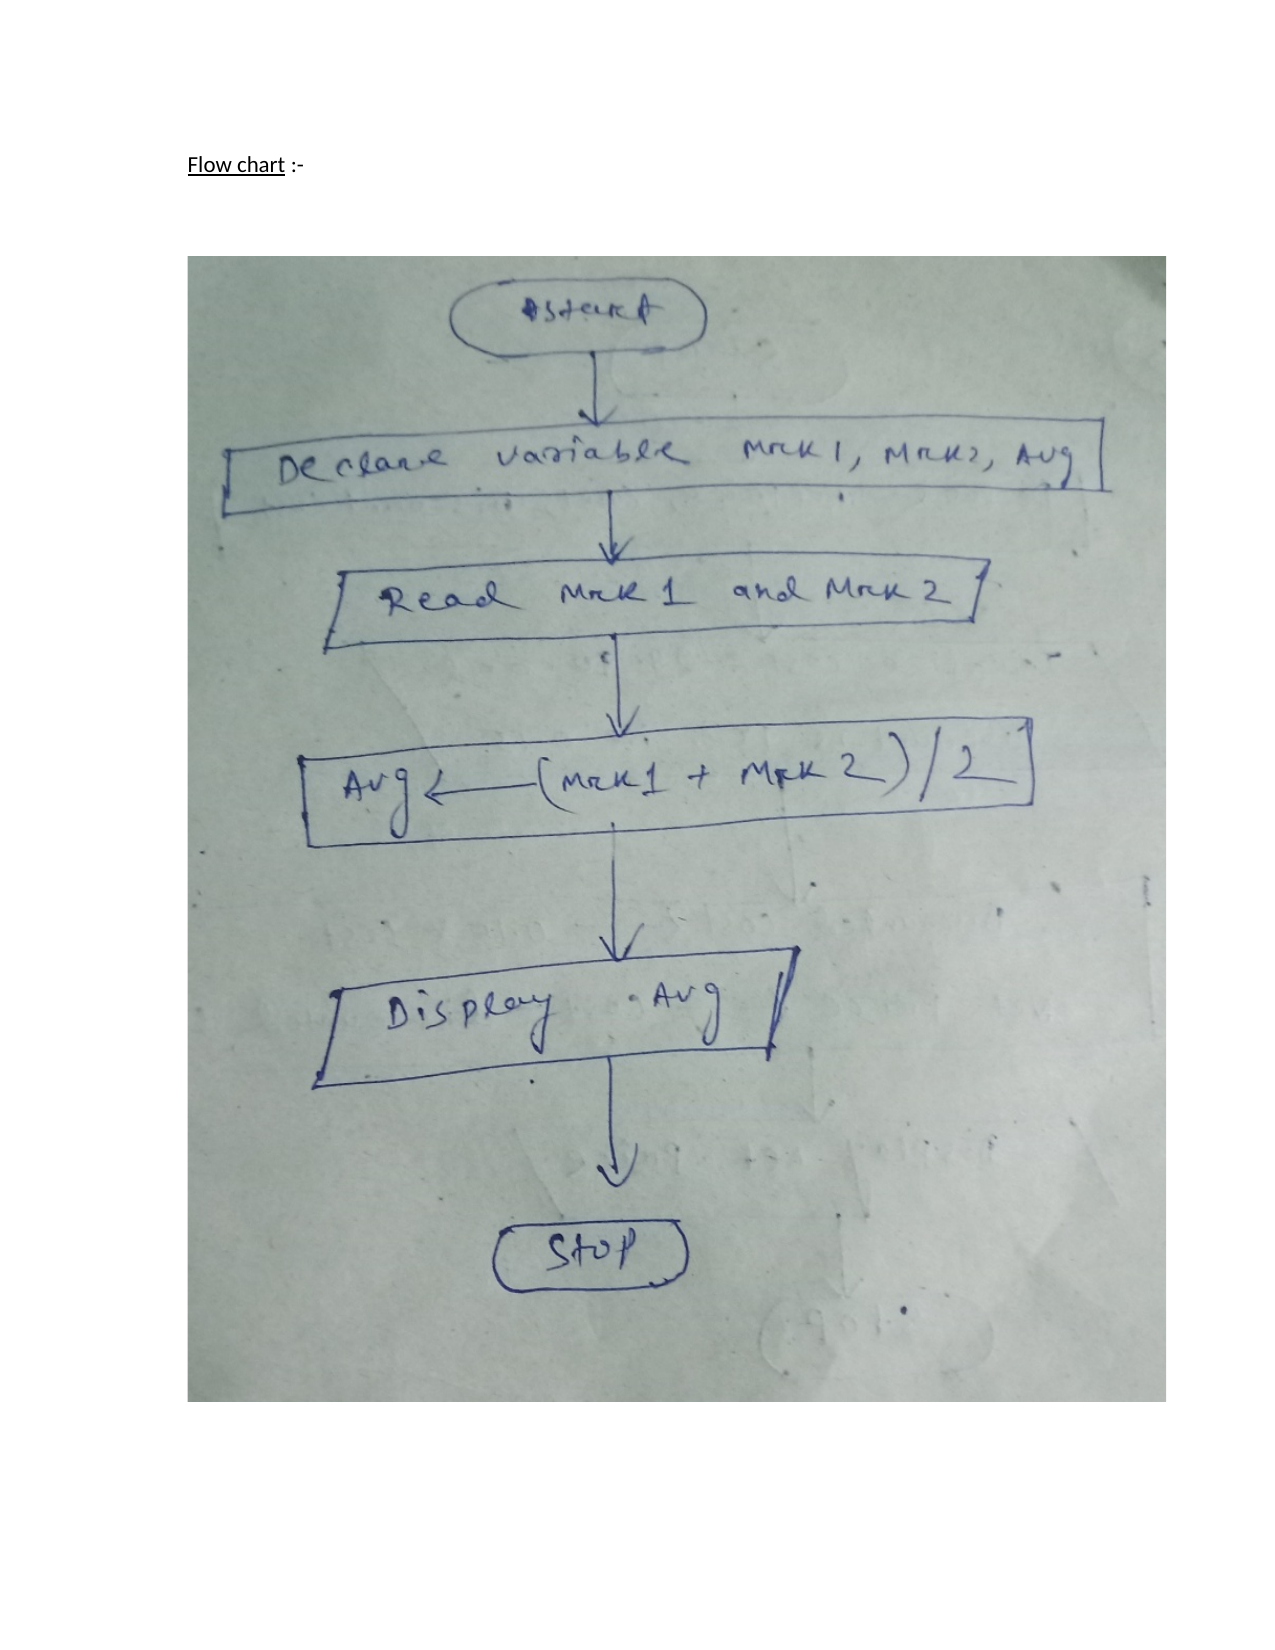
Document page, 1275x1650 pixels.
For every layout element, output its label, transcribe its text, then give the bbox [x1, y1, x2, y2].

text Flow chart :- [187, 150, 1125, 178]
picture [187, 256, 1167, 1402]
